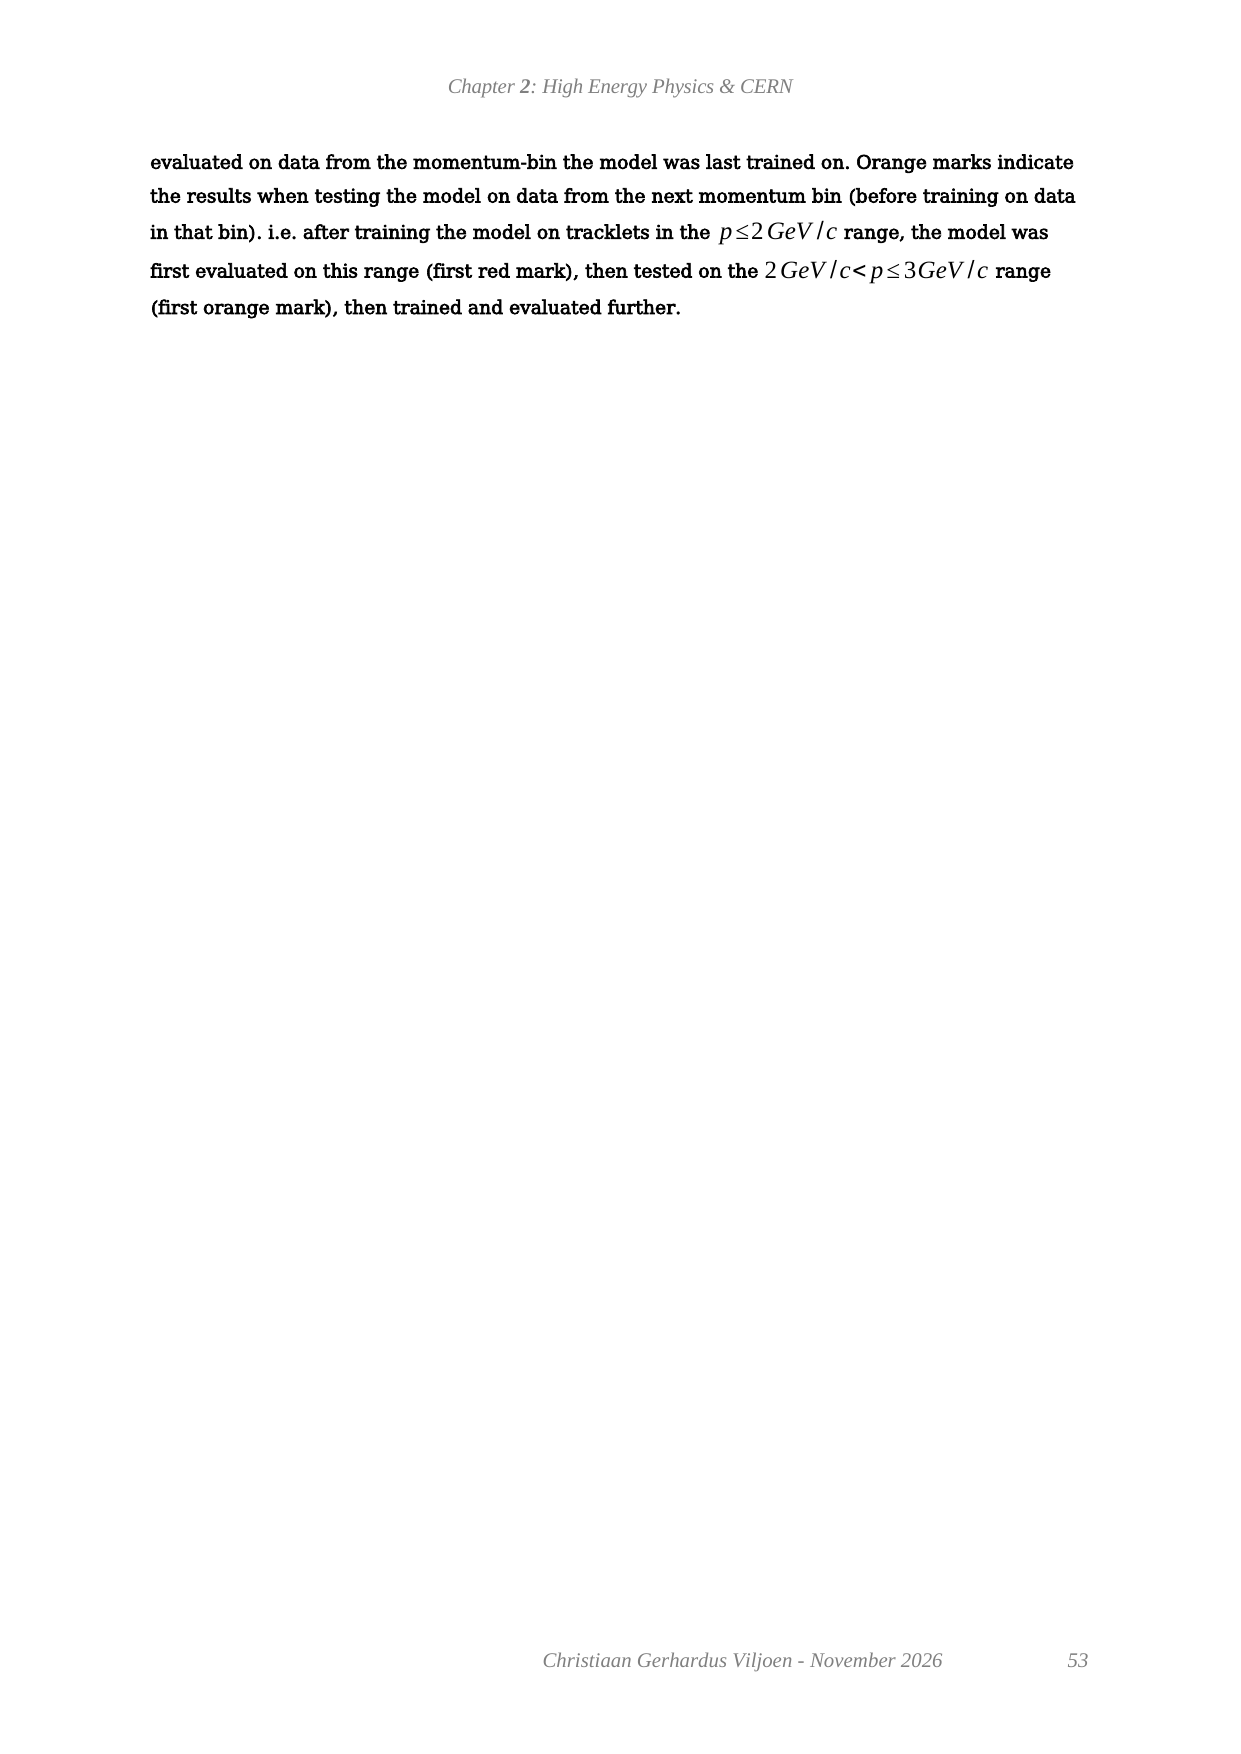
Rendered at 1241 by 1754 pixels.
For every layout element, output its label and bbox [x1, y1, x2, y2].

text [150, 150, 1090, 318]
